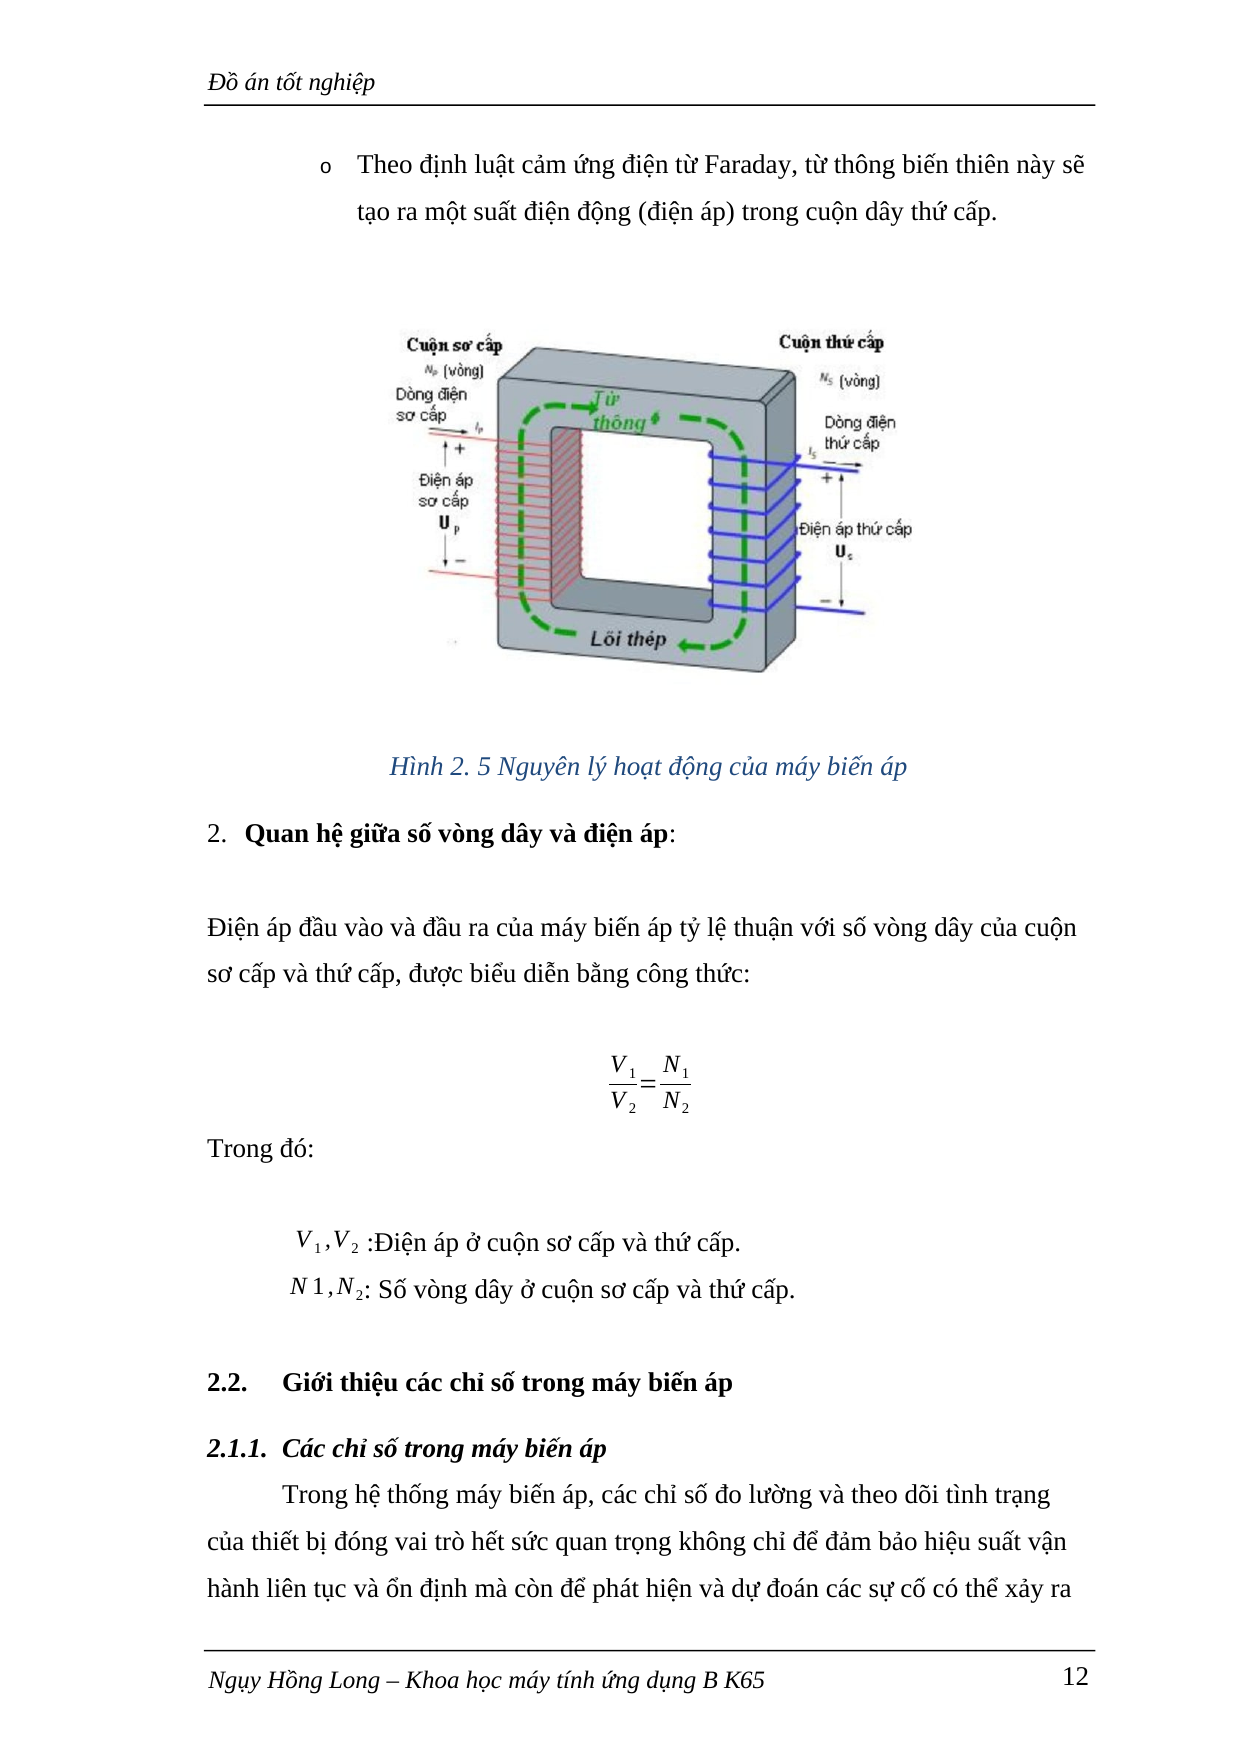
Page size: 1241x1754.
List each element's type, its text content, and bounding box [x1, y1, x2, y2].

list Quan hệ giữa số vòng dây và điện áp: [207, 817, 1092, 848]
list Theo định luật cảm ứng điện từ Faraday, từ thông biến thiên này sẽ tạo ra một suất điện động (điện áp) trong cuộn dây thứ cấp. [319, 148, 1092, 226]
text :Điện áp ở cuộn sơ cấp và thứ cấp. [207, 1226, 1092, 1257]
text Hình 2. 5 Nguyên lý hoạt động của máy biến áp [207, 750, 1092, 781]
text Trong đó: [207, 1133, 1092, 1164]
picture [206, 270, 1093, 735]
subtitle Giới thiệu các chỉ số trong máy biến áp [207, 1366, 1092, 1398]
subtitle Các chỉ số trong máy biến áp [207, 1432, 1092, 1463]
text ​: Số vòng dây ở cuộn sơ cấp và thứ cấp. [207, 1273, 1092, 1304]
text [207, 1479, 1092, 1603]
text Điện áp đầu vào và đầu ra của máy biến áp tỷ lệ thuận với số vòng dây của cuộn sơ cấp và thứ cấp, được biểu diễn bằng công thức: [207, 911, 1092, 988]
